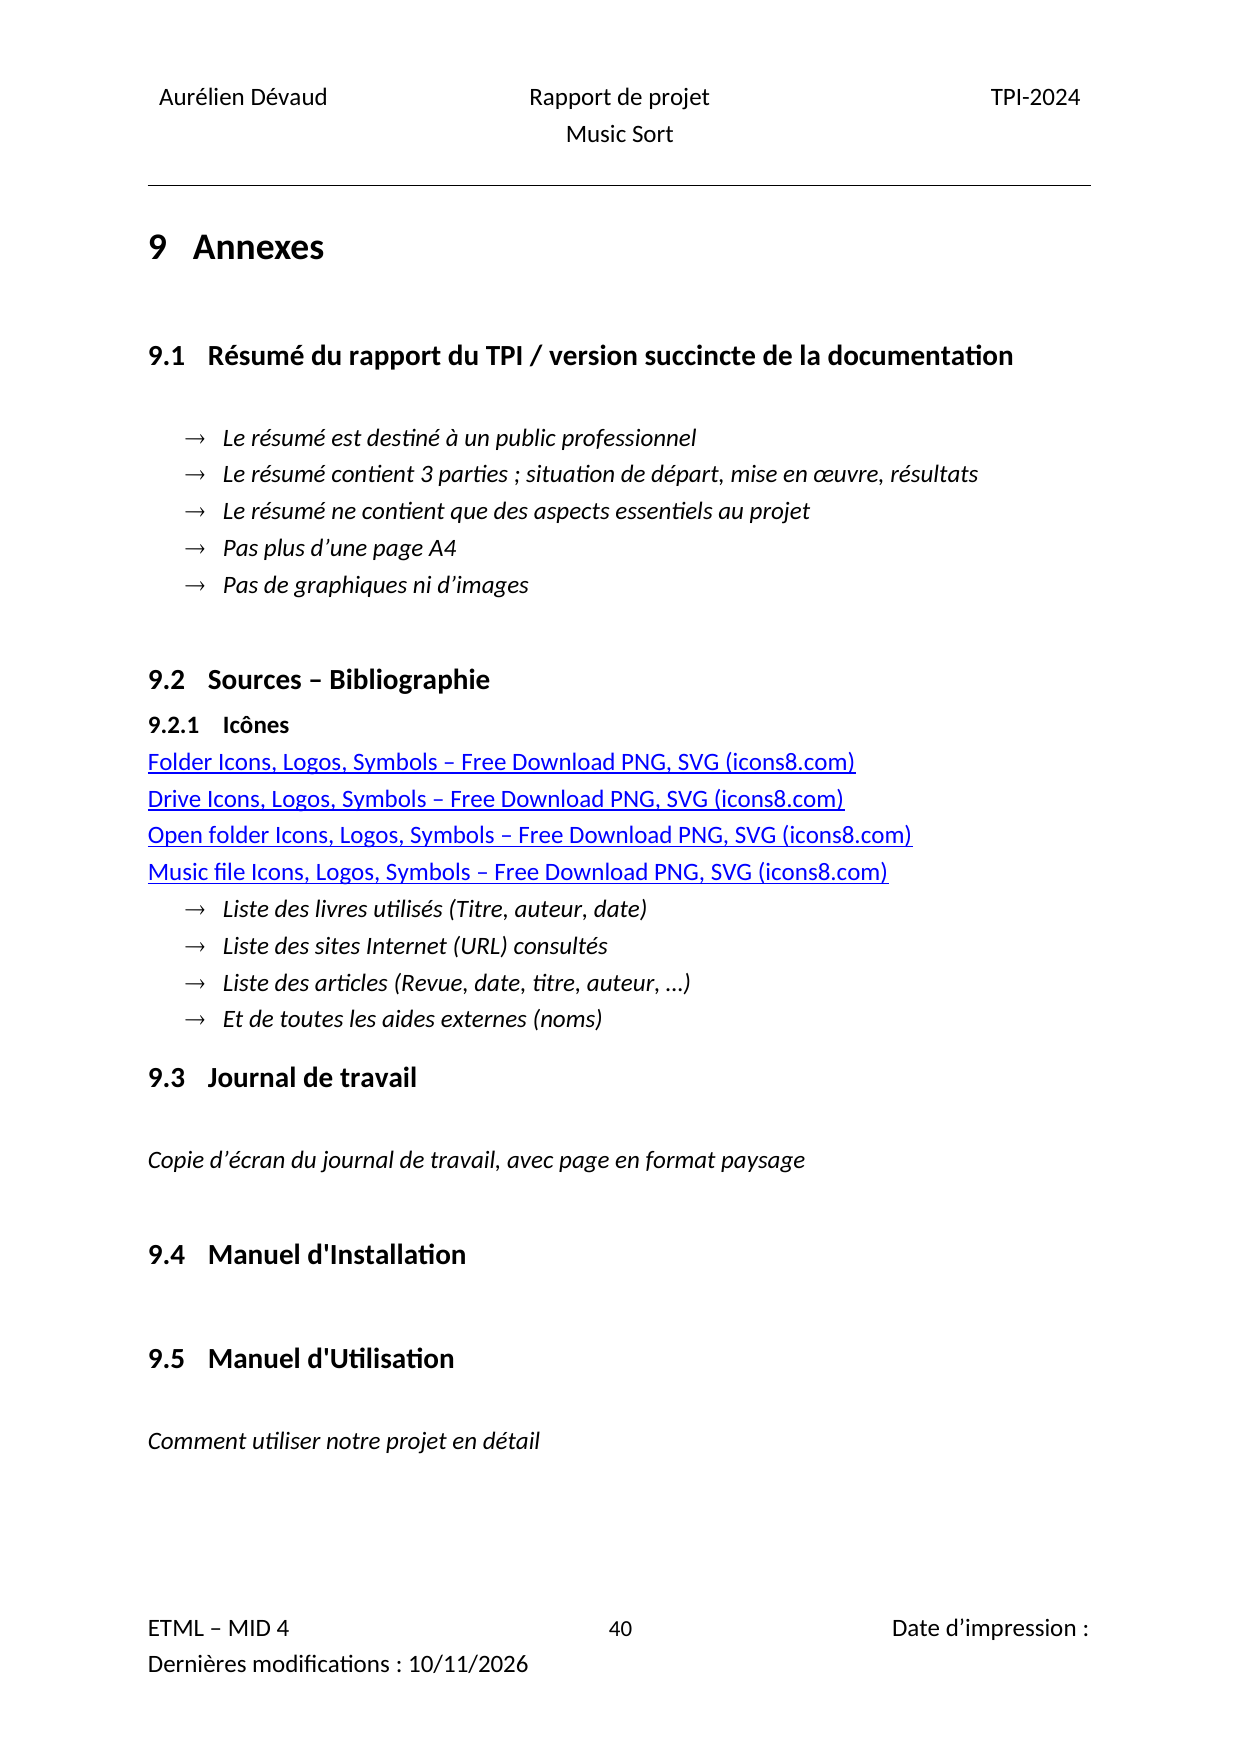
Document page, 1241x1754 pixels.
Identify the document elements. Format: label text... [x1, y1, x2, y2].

list Le résumé ne contient que des aspects essentiels au projet [185, 495, 1092, 526]
subtitle Manuel d'Utilisation [148, 1340, 1092, 1376]
text Folder Icons, Logos, Symbols – Free Download PNG, SVG (icons8.com) [148, 746, 1092, 777]
subtitle Manuel d'Installation [148, 1236, 1092, 1272]
subtitle Icônes [148, 709, 1092, 740]
list Liste des livres utilisés (Titre, auteur, date) [185, 893, 1092, 924]
subtitle Résumé du rapport du TPI / version succincte de la documentation [148, 337, 1092, 373]
list Le résumé contient 3 parties ; situation de départ, mise en œuvre, résultats [185, 459, 1092, 489]
subtitle Annexes [148, 223, 1092, 269]
text Drive Icons, Logos, Symbols – Free Download PNG, SVG (icons8.com) [148, 783, 1092, 813]
text Music file Icons, Logos, Symbols – Free Download PNG, SVG (icons8.com) [148, 856, 1092, 887]
list Pas de graphiques ni d’images [185, 569, 1092, 599]
list Pas plus d’une page A4 [185, 532, 1092, 563]
text Comment utiliser notre projet en détail [148, 1425, 1092, 1455]
subtitle Journal de travail [148, 1059, 1092, 1095]
list Le résumé est destiné à un public professionnel [185, 422, 1092, 452]
list Liste des articles (Revue, date, titre, auteur, …) [185, 967, 1092, 997]
subtitle Sources – Bibliographie [148, 661, 1092, 697]
list Liste des sites Internet (URL) consultés [185, 930, 1092, 961]
text Open folder Icons, Logos, Symbols – Free Download PNG, SVG (icons8.com) [148, 820, 1092, 850]
list Et de toutes les aides externes (noms) [185, 1003, 1092, 1034]
text Copie d’écran du journal de travail, avec page en format paysage [148, 1144, 1092, 1174]
